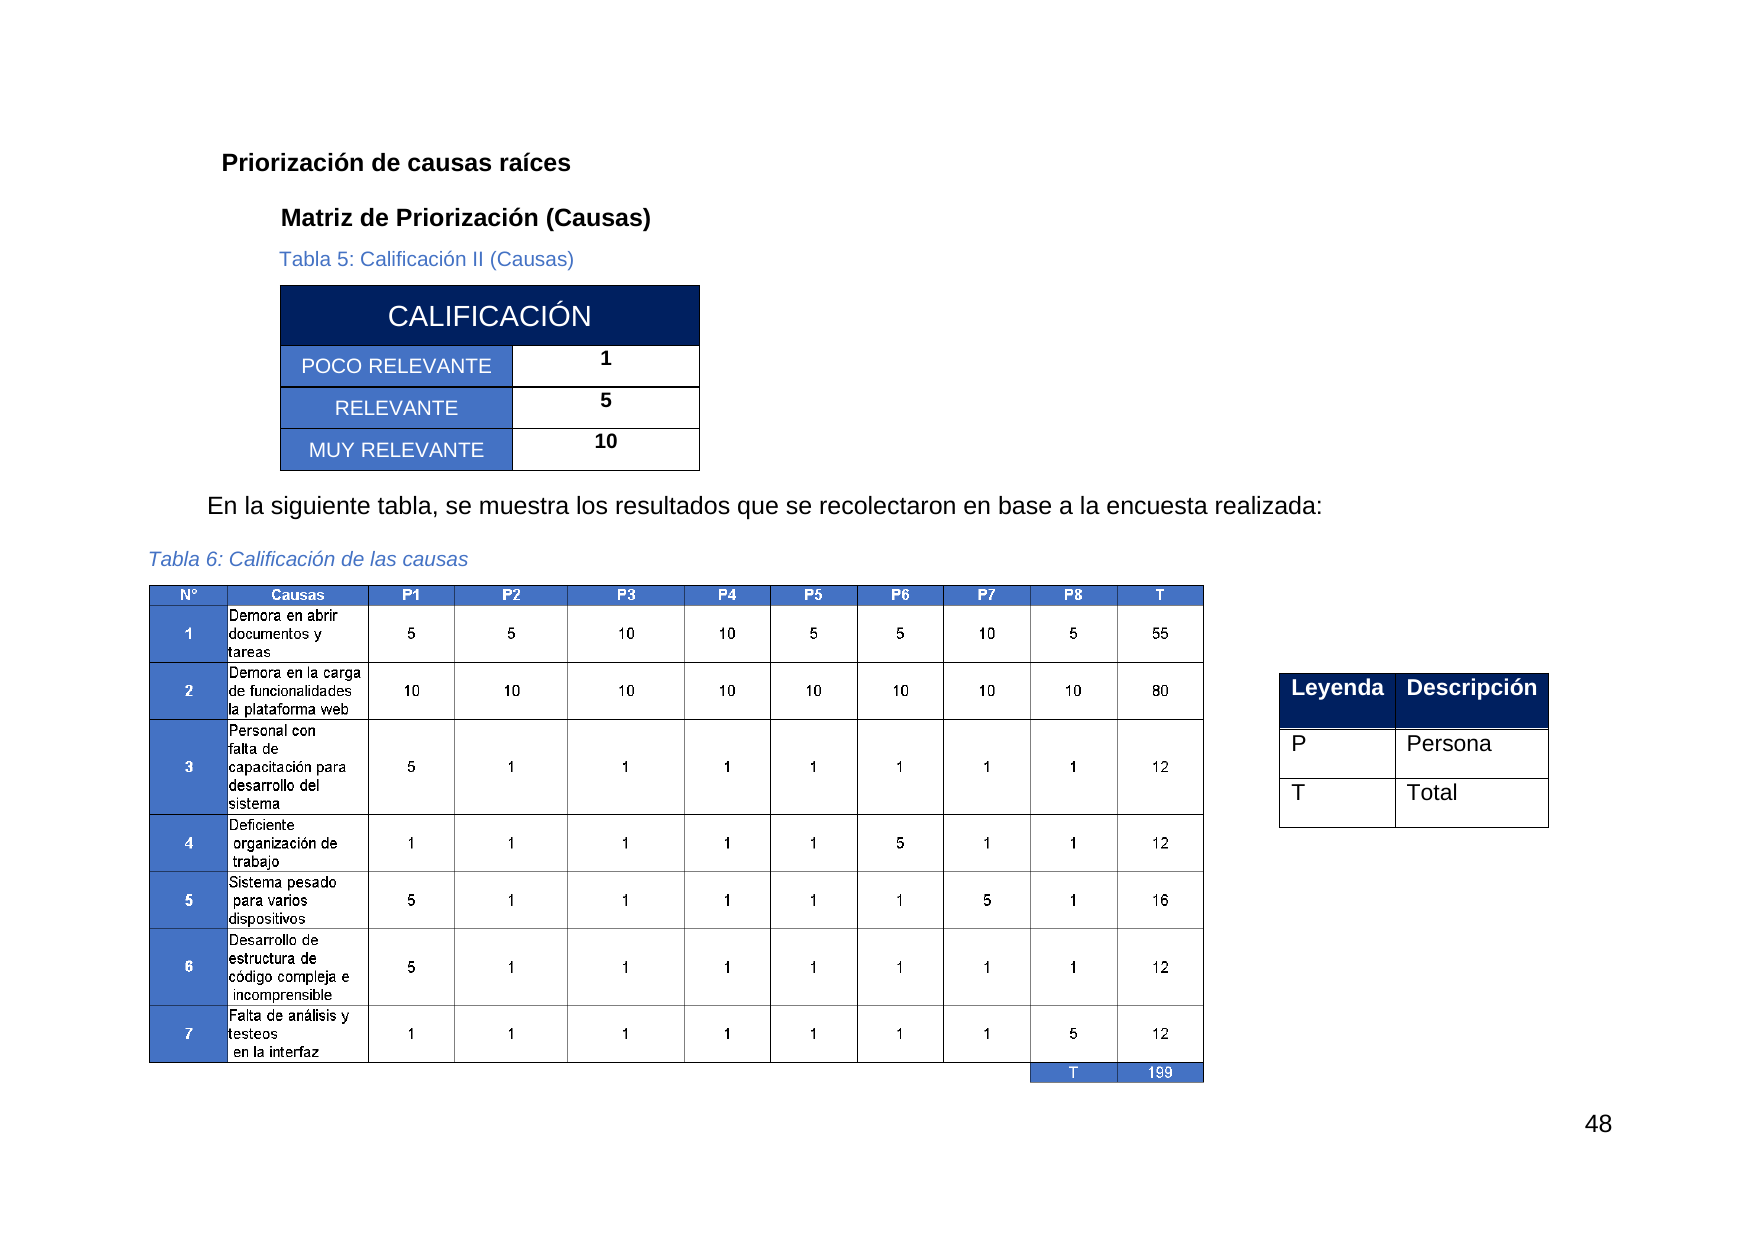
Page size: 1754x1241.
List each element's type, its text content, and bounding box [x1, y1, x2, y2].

table_header Descripción [1396, 674, 1548, 728]
table_cell Persona [1396, 730, 1548, 778]
table_cell 5 [513, 388, 699, 428]
text Tabla 5: Calificación II (Causas) [279, 246, 1612, 270]
table_cell 1 [513, 346, 699, 386]
text Priorización de causas raíces [221, 148, 1612, 176]
table_header CALIFICACIÓN [281, 286, 699, 345]
list En la siguiente tabla, se muestra los resultados que se recolectaron en base a la encuesta realizada: [207, 491, 1612, 520]
table_cell T [1280, 779, 1395, 827]
table_header Leyenda [1280, 674, 1395, 728]
table_cell Total [1396, 779, 1548, 827]
picture [147, 583, 1205, 1089]
subtitle Matriz de Priorización (Causas) [281, 203, 1612, 232]
text Tabla 6: Calificación de las causas [148, 547, 1612, 571]
table_cell P [1280, 730, 1395, 778]
table_cell POCO RELEVANTE [281, 346, 512, 386]
table_cell RELEVANTE [281, 388, 512, 428]
table_cell 10 [513, 429, 699, 470]
table_cell MUY RELEVANTE [281, 429, 512, 470]
